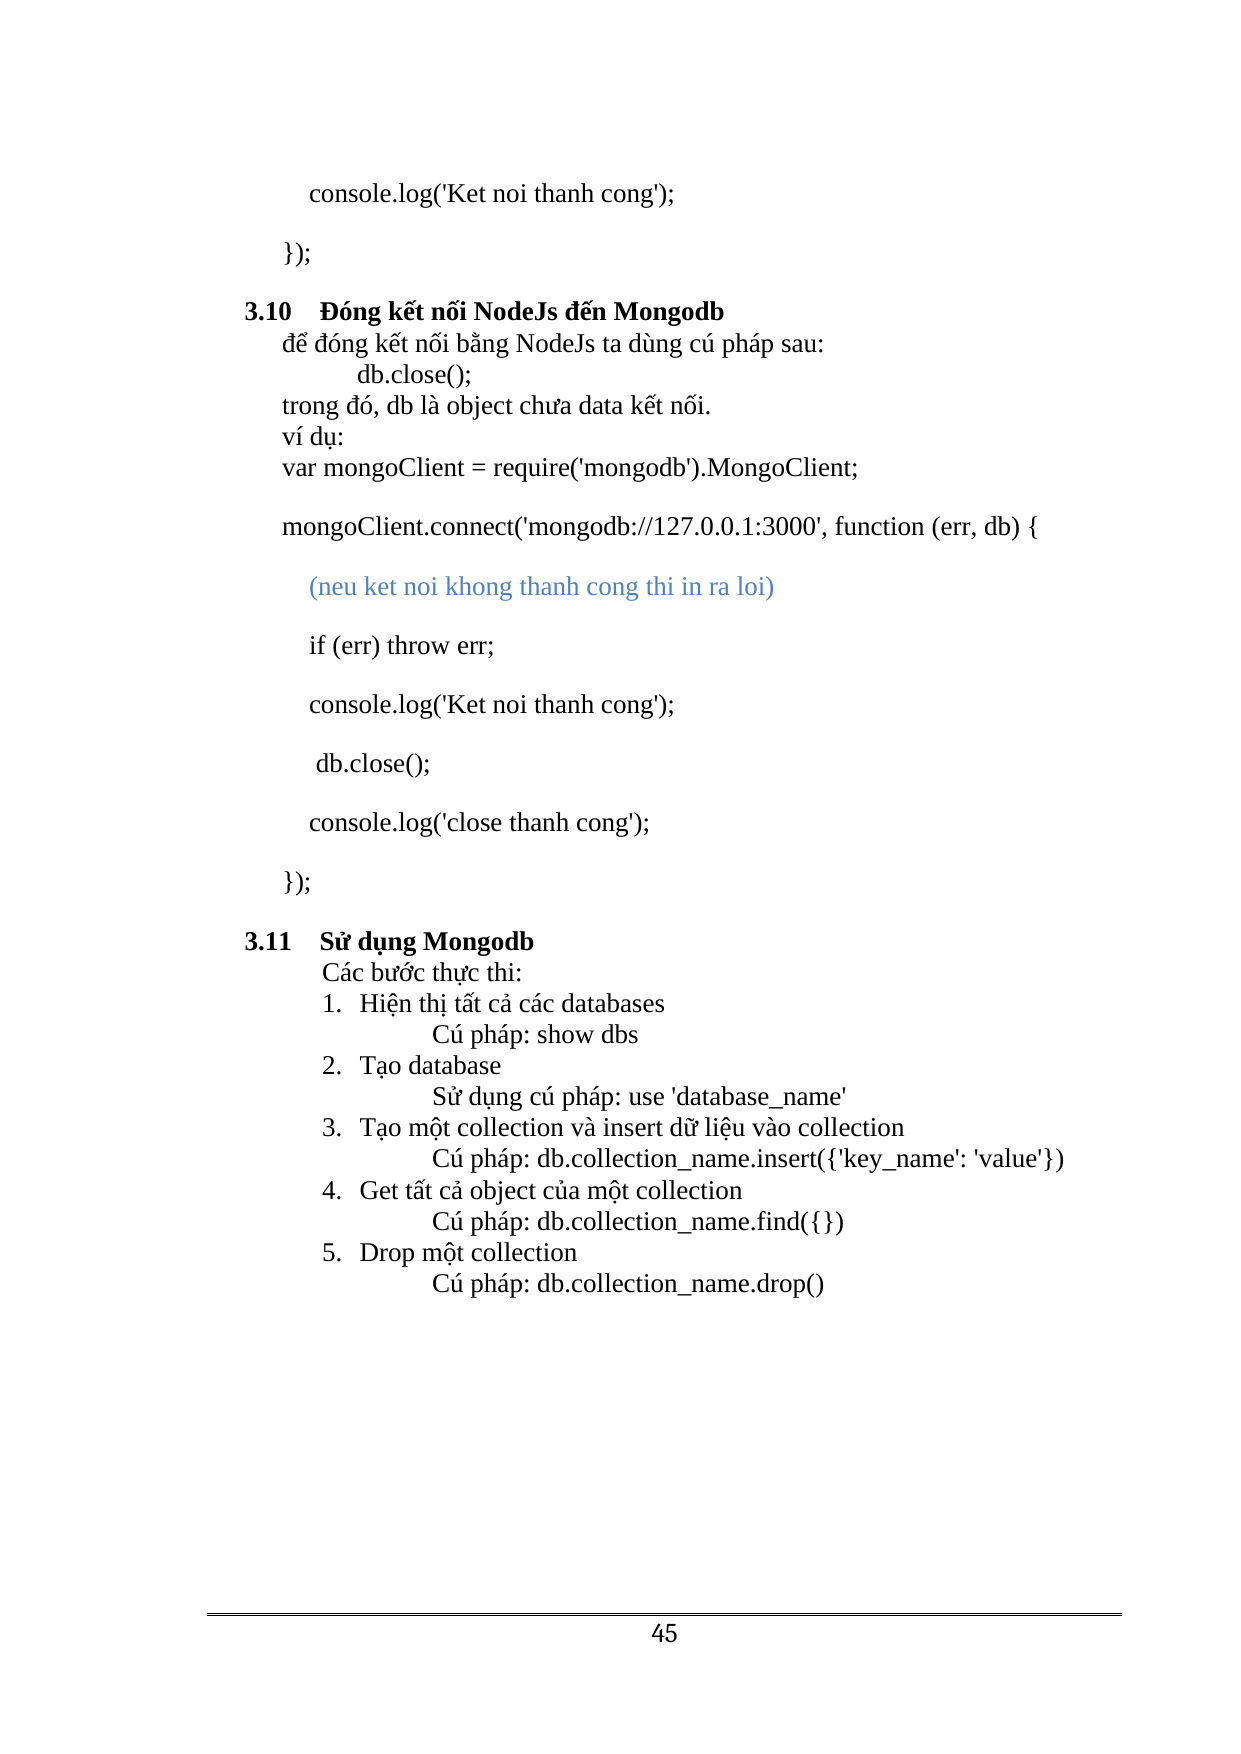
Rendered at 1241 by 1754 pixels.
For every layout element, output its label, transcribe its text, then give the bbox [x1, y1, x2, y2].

list Tạo database [322, 1049, 1122, 1080]
text var mongoClient = require('mongodb').MongoClient; [282, 451, 1122, 482]
list Drop một collection [322, 1236, 1122, 1267]
text console.log('Ket noi thanh cong'); [282, 177, 1122, 208]
list Cú pháp: db.collection_name.drop() [432, 1267, 1122, 1298]
list Các bước thực thi: [322, 956, 1122, 987]
list Sử dụng cú pháp: use 'database_name' [432, 1080, 1122, 1111]
text console.log('close thanh cong'); [282, 806, 1122, 837]
text db.close(); [282, 747, 1122, 778]
list ví dụ: [282, 420, 1122, 451]
text console.log('Ket noi thanh cong'); [282, 688, 1122, 719]
list Cú pháp: show dbs [432, 1018, 1122, 1049]
list Sử dụng Mongodb [244, 924, 1122, 956]
list db.close(); [282, 358, 1122, 389]
list Get tất cả object của một collection [322, 1174, 1122, 1205]
text }); [282, 236, 1122, 267]
list Cú pháp: db.collection_name.find({}) [432, 1205, 1122, 1236]
list Đóng kết nối NodeJs đến Mongodb [244, 296, 1122, 327]
text mongoClient.connect('mongodb://127.0.0.1:3000', function (err, db) { [282, 510, 1122, 542]
list Tạo một collection và insert dữ liệu vào collection [322, 1111, 1122, 1143]
list Cú pháp: db.collection_name.insert({'key_name': 'value'}) [432, 1143, 1122, 1174]
text }); [282, 865, 1122, 897]
list trong đó, db là object chưa data kết nối. [282, 389, 1122, 420]
list Hiện thị tất cả các databases [322, 987, 1122, 1018]
list để đóng kết nối bằng NodeJs ta dùng cú pháp sau: [282, 327, 1122, 358]
text if (err) throw err; [282, 629, 1122, 660]
text (neu ket noi khong thanh cong thi in ra loi) [282, 569, 1122, 601]
